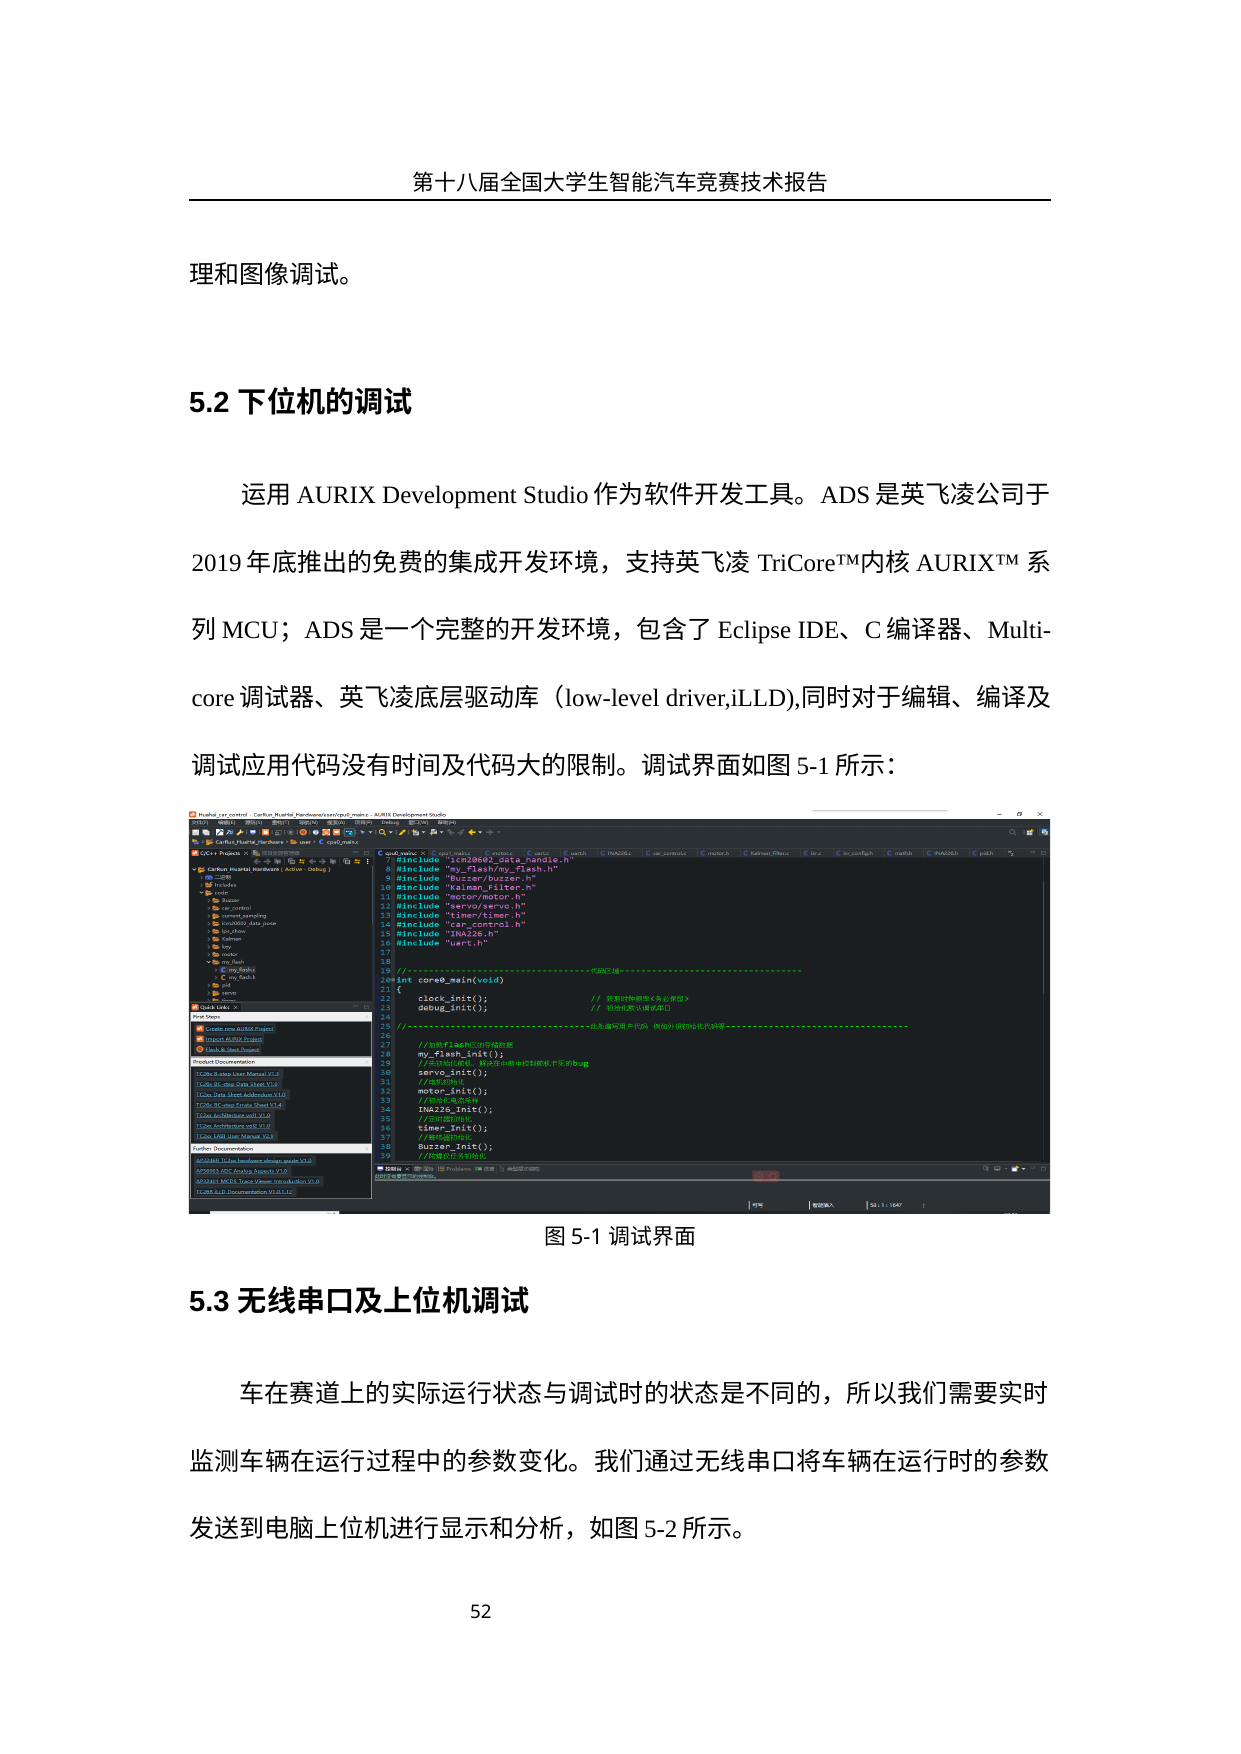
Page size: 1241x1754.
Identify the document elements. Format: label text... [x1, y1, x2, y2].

text 图5-1 调试界面 [189, 1218, 1051, 1252]
text 5.2 下位机的调试 [189, 365, 1051, 433]
picture [188, 810, 1050, 1214]
text 车在赛道上的实际运行状态与调试时的状态是不同的，所以我们需要实时监测车辆在运行过程中的参数变化。我们通过无线串口将车辆在运行时的参数发送到电脑上位机进行显示和分析，如图5-2所示。 [189, 1357, 1051, 1561]
text 运用AURIX Development Studio作为软件开发工具。ADS是英飞凌公司于2019年底推出的免费的集成开发环境，支持英飞凌TriCore™内核AURIX™ 系列MCU；ADS是一个完整的开发环境，包含了Eclipse IDE、C编译器、Multi-core调试器、英飞凌底层驱动库（low-level driver,iLLD),同时对于编辑、编译及调试应用代码没有时间及代码大的限制。调试界面如图5-1所示： [191, 458, 1051, 798]
text 5.3 无线串口及上位机调试 [189, 1264, 1051, 1332]
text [189, 238, 1051, 306]
